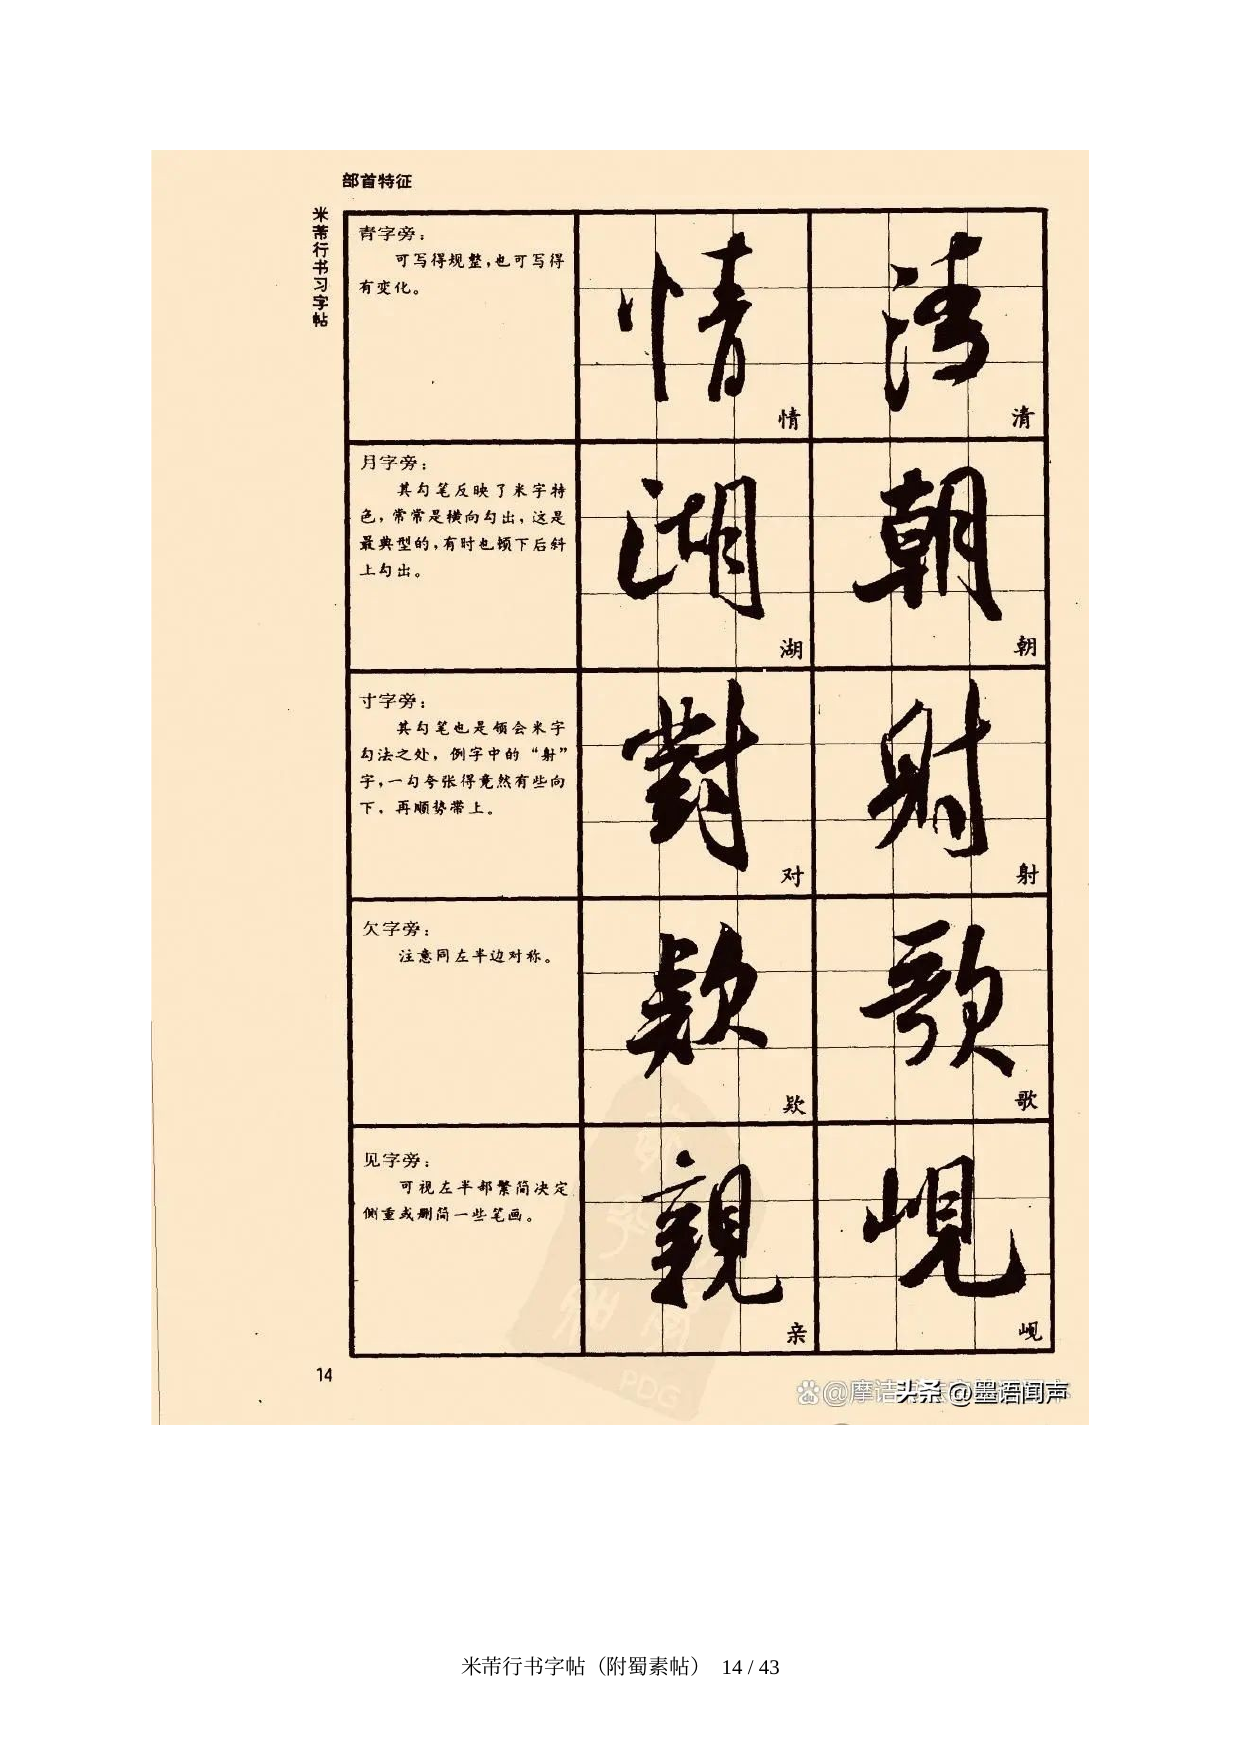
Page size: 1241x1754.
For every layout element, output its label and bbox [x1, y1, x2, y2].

picture [151, 150, 1089, 1425]
